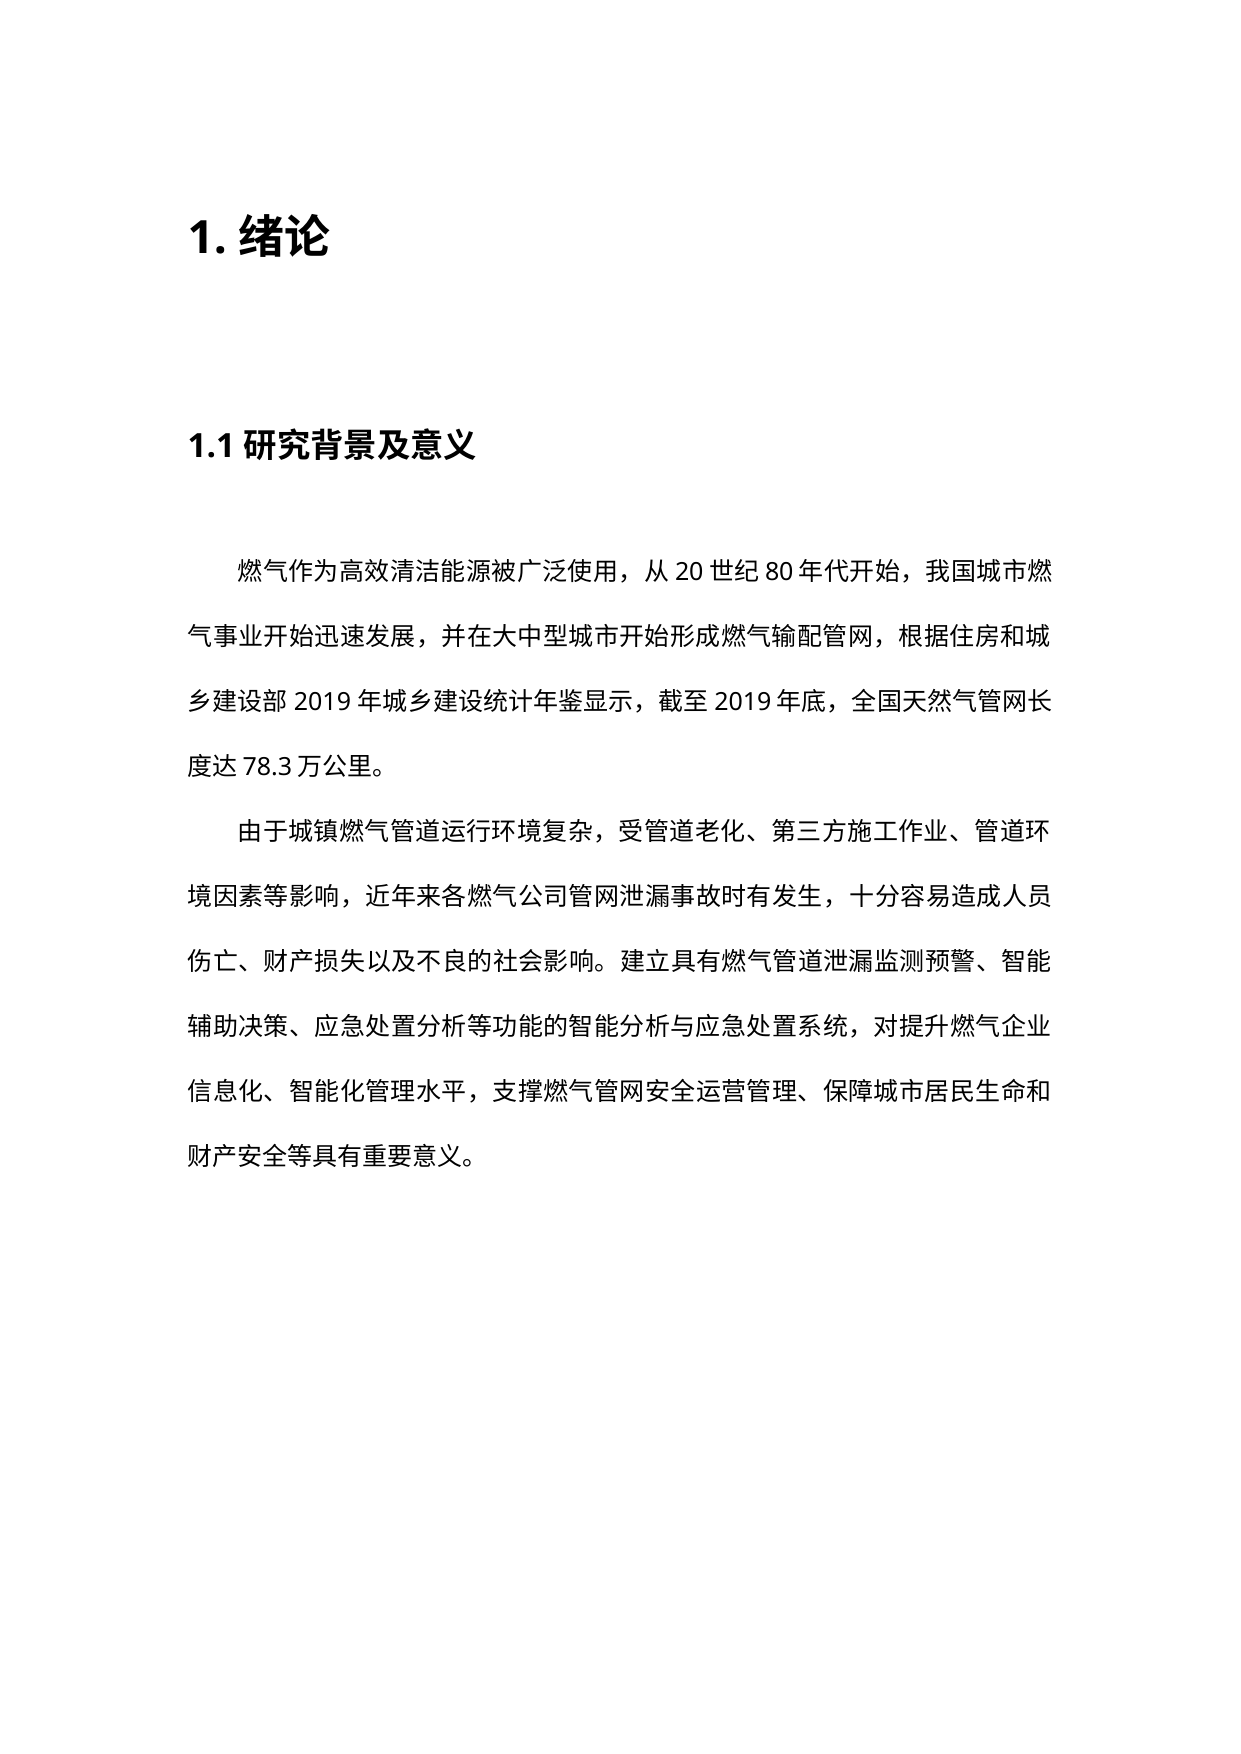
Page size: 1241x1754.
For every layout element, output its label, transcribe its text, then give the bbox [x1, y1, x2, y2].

subtitle 绪论 [187, 185, 1053, 283]
subtitle 研究背景及意义 [187, 410, 1053, 475]
text 燃气作为高效清洁能源被广泛使用，从20世纪80年代开始，我国城市燃气事业开始迅速发展，并在大中型城市开始形成燃气输配管网，根据住房和城乡建设部 2019 年城乡建设统计年鉴显示，截至2019年底，全国天然气管网长度达78.3万公里。 [187, 537, 1053, 797]
text 由于城镇燃气管道运行环境复杂，受管道老化、第三方施工作业、管道环境因素等影响，近年来各燃气公司管网泄漏事故时有发生，十分容易造成人员伤亡、财产损失以及不良的社会影响。建立具有燃气管道泄漏监测预警、智能辅助决策、应急处置分析等功能的智能分析与应急处置系统，对提升燃气企业信息化、智能化管理水平，支撑燃气管网安全运营管理、保障城市居民生命和财产安全等具有重要意义。 [187, 797, 1053, 1187]
